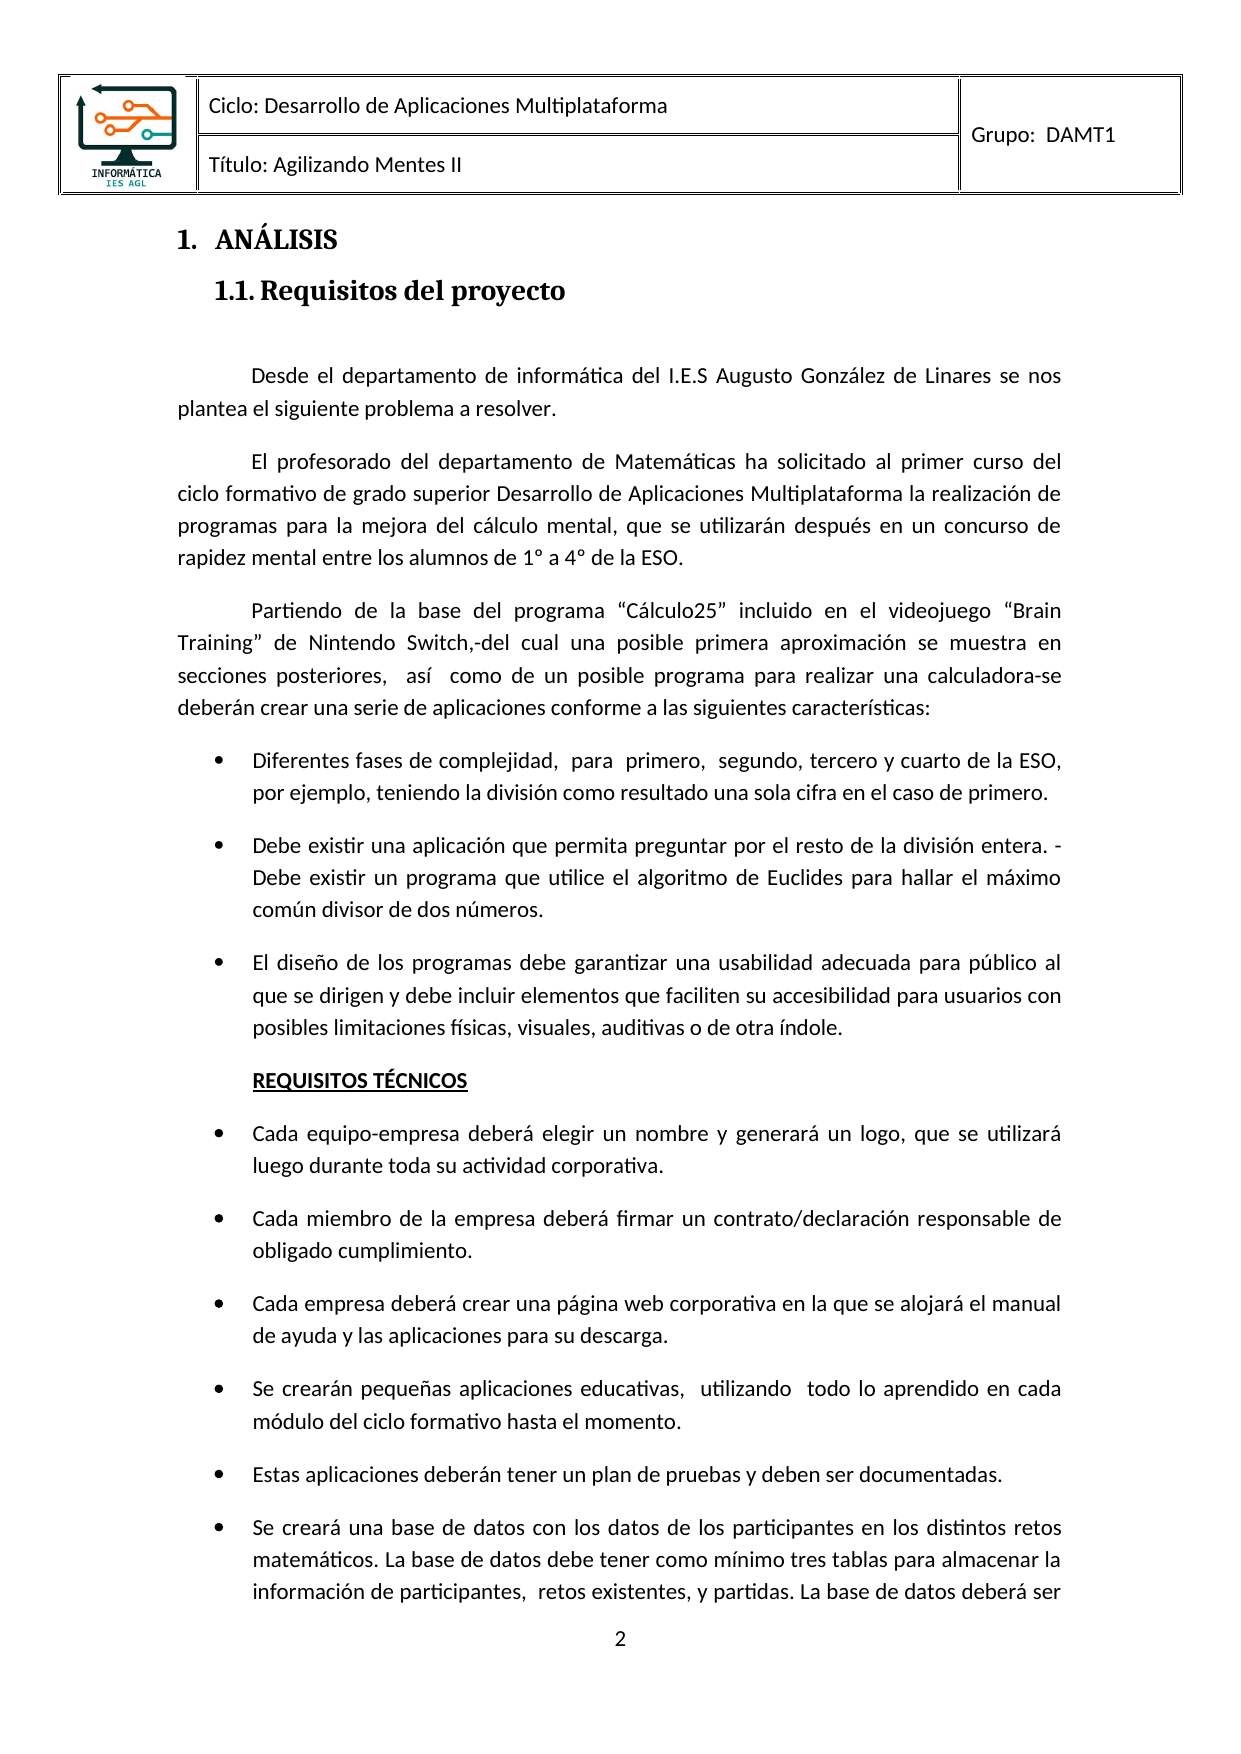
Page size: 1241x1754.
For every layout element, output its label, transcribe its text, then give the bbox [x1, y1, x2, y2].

list El diseño de los programas debe garantizar una usabilidad adecuada para público al que se dirigen y debe incluir elementos que faciliten su accesibilidad para usuarios con posibles limitaciones físicas, visuales, auditivas o de otra índole. [215, 948, 1063, 1041]
text REQUISITOS TÉCNICOS [252, 1066, 1063, 1094]
text El profesorado del departamento de Matemáticas ha solicitado al primer curso del ciclo formativo de grado superior Desarrollo de Aplicaciones Multiplataforma la realización de programas para la mejora del cálculo mental, que se utilizarán después en un concurso de rapidez mental entre los alumnos de 1º a 4º de la ESO. [177, 447, 1063, 571]
list Se crearán pequeñas aplicaciones educativas, utilizando todo lo aprendido en cada módulo del ciclo formativo hasta el momento. [215, 1374, 1063, 1435]
list Cada empresa deberá crear una página web corporativa en la que se alojará el manual de ayuda y las aplicaciones para su descarga. [215, 1289, 1063, 1349]
list Estas aplicaciones deberán tener un plan de pruebas y deben ser documentadas. [215, 1460, 1063, 1488]
list Debe existir una aplicación que permita preguntar por el resto de la división entera. -Debe existir un programa que utilice el algoritmo de Euclides para hallar el máximo común divisor de dos números. [215, 831, 1063, 923]
text Desde el departamento de informática del I.E.S Augusto González de Linares se nos plantea el siguiente problema a resolver. [177, 362, 1063, 422]
text Partiendo de la base del programa “Cálculo25” incluido en el videojuego “Brain Training” de Nintendo Switch,-del cual una posible primera aproximación se muestra en secciones posteriores, así como de un posible programa para realizar una calculadora-se deberán crear una serie de aplicaciones conforme a las siguientes características: [177, 596, 1063, 721]
list Cada miembro de la empresa deberá firmar un contrato/declaración responsable de obligado cumplimiento. [215, 1204, 1063, 1264]
list Cada equipo-empresa deberá elegir un nombre y generará un logo, que se utilizará luego durante toda su actividad corporativa. [215, 1119, 1063, 1179]
list Diferentes fases de complejidad, para primero, segundo, tercero y cuarto de la ESO, por ejemplo, teniendo la división como resultado una sola cifra en el caso de primero. [215, 746, 1063, 806]
picture [70, 76, 186, 192]
subtitle Requisitos del proyecto [215, 274, 1063, 308]
list ANÁLISIS [177, 223, 1063, 257]
